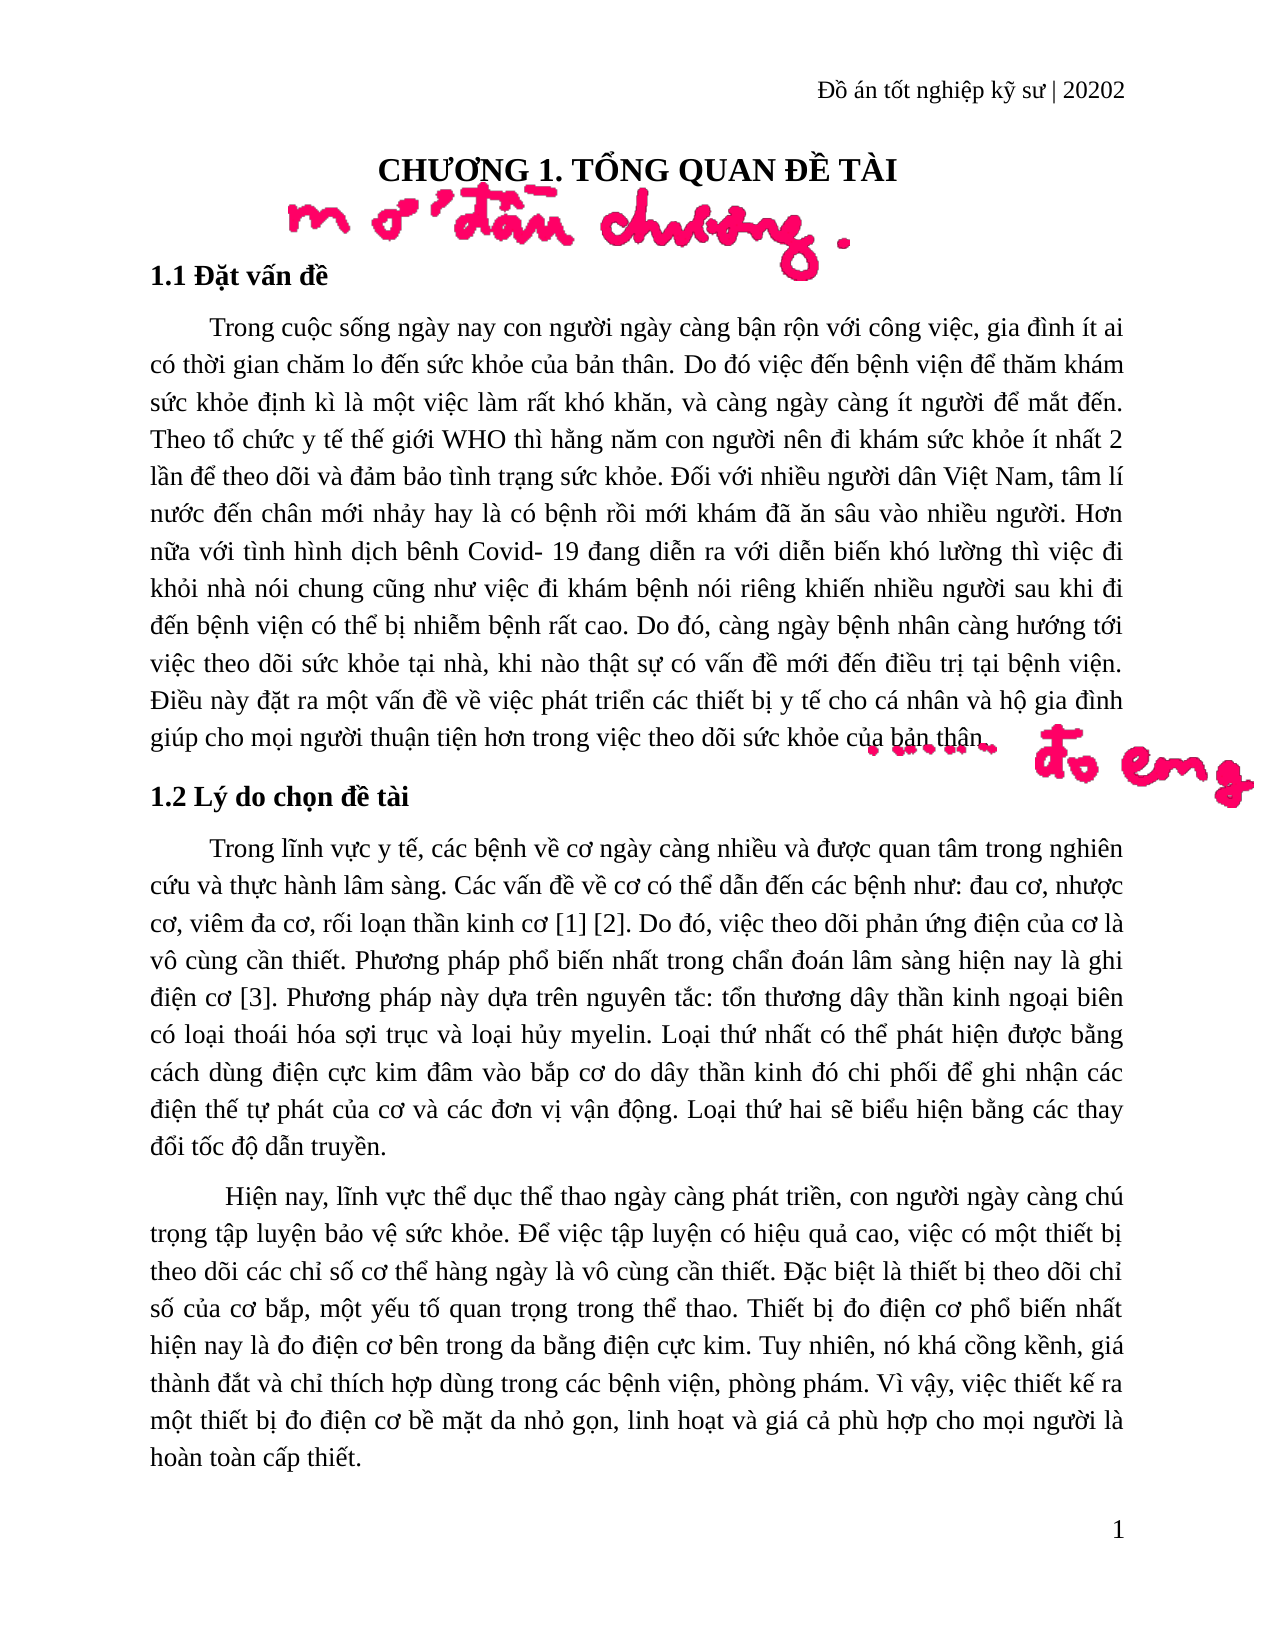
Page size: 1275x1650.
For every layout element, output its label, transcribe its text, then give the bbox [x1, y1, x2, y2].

subtitle TỔNG QUAN ĐỀ TÀI [150, 150, 1125, 188]
text Trong lĩnh vực y tế, các bệnh về cơ ngày càng nhiều và được quan tâm trong nghiên cứu và thực hành lâm sàng. Các vấn đề về cơ có thể dẫn đến các bệnh như: đau cơ, nhược cơ, viêm đa cơ, rối loạn thần kinh cơ. Do đó, việc theo dõi phản ứng điện của cơ là vô cùng cần thiết. Phương pháp phổ biến nhất trong chẩn đoán lâm sàng hiện nay là ghi điện cơ . Phương pháp này dựa trên nguyên tắc: tổn thương dây thần kinh ngoại biên có loại thoái hóa sợi trục và loại hủy myelin. Loại thứ nhất có thể phát hiện được bằng cách dùng điện cực kim đâm vào bắp cơ do dây thần kinh đó chi phối để ghi nhận các điện thế tự phát của cơ và các đơn vị vận động. Loại thứ hai sẽ biểu hiện bằng các thay đổi tốc độ dẫn truyền. [150, 832, 1125, 1162]
picture [1035, 724, 1254, 808]
subtitle Lý do chọn đề tài [150, 779, 1125, 813]
subtitle Đặt vấn đề [150, 258, 1125, 292]
picture [288, 182, 850, 281]
text Hiện nay, lĩnh vực thể dục thể thao ngày càng phát triền, con người ngày càng chú trọng tập luyện bảo vệ sức khỏe. Để việc tập luyện có hiệu quả cao, việc có một thiết bị theo dõi các chỉ số cơ thể hàng ngày là vô cùng cần thiết. Đặc biệt là thiết bị theo dõi chỉ số của cơ bắp, một yếu tố quan trọng trong thể thao. Thiết bị đo điện cơ phổ biến nhất hiện nay là đo điện cơ bên trong da bằng điện cực kim. Tuy nhiên, nó khá cồng kềnh, giá thành đắt và chỉ thích hợp dùng trong các bệnh viện, phòng phám. Vì vậy, việc thiết kế ra một thiết bị đo điện cơ bề mặt da nhỏ gọn, linh hoạt và giá cả phù hợp cho mọi người là hoàn toàn cấp thiết. [150, 1180, 1125, 1472]
picture [868, 743, 997, 756]
text Trong cuộc sống ngày nay con người ngày càng bận rộn với công việc, gia đình ít ai có thời gian chăm lo đến sức khỏe của bản thân. Do đó việc đến bệnh viện để thăm khám sức khỏe định kì là một việc làm rất khó khăn, và càng ngày càng ít người để mắt đến. Theo tổ chức y tế thế giới WHO thì hằng năm con người nên đi khám sức khỏe ít nhất 2 lần để theo dõi và đảm bảo tình trạng sức khỏe. Đối với nhiều người dân Việt Nam, tâm lí nước đến chân mới nhảy hay là có bệnh rồi mới khám đã ăn sâu vào nhiều người. Hơn nữa với tình hình dịch bênh Covid- 19 đang diễn ra với diễn biến khó lường thì việc đi khỏi nhà nói chung cũng như việc đi khám bệnh nói riêng khiến nhiều người sau khi đi đến bệnh viện có thể bị nhiễm bệnh rất cao. Do đó, càng ngày bệnh nhân càng hướng tới việc theo dõi sức khỏe tại nhà, khi nào thật sự có vấn đề mới đến điều trị tại bệnh viện. Điều này đặt ra một vấn đề về việc phát triển các thiết bị y tế cho cá nhân và hộ gia đình giúp cho mọi người thuận tiện hơn trong việc theo dõi sức khỏe của bản thân. [150, 311, 1125, 752]
